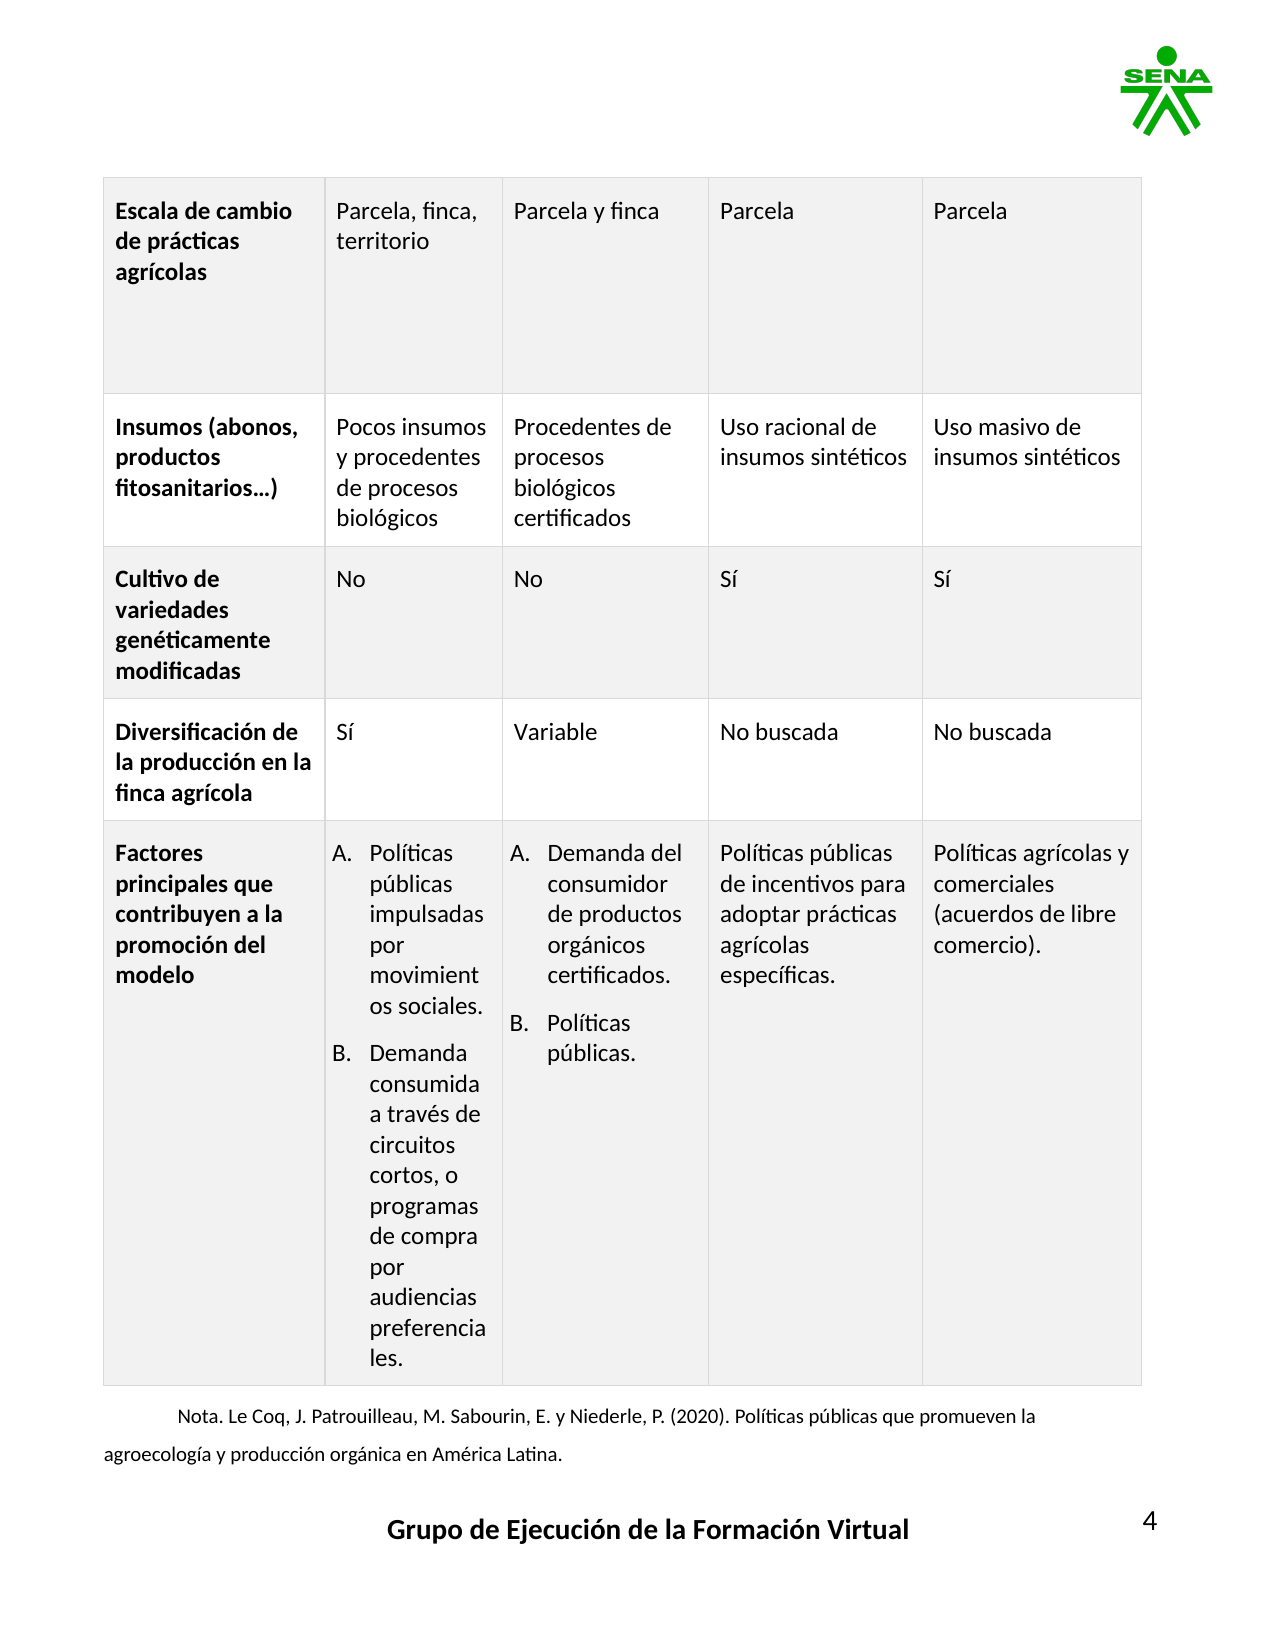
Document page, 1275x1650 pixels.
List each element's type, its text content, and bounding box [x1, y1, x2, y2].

table_cell Cultivo de variedades genéticamente modificadas [104, 547, 324, 698]
table_cell Parcela [709, 178, 922, 393]
table_cell Parcela [923, 178, 1141, 393]
table_cell Procedentes de procesos biológicos certificados [503, 394, 708, 546]
picture [1120, 46, 1213, 136]
table_cell Políticas públicas de incentivos para adoptar prácticas agrícolas específicas. [709, 821, 922, 1385]
table_cell Insumos (abonos, productos fitosanitarios…) [104, 394, 324, 546]
table_cell Demanda del consumidor de productos orgánicos certificados. Políticas públicas. [503, 821, 708, 1385]
table_cell Pocos insumos y procedentes de procesos biológicos [326, 394, 502, 546]
table_cell Sí [923, 547, 1141, 698]
table_cell Diversificación de la producción en la finca agrícola [104, 699, 324, 820]
text Nota. Le Coq, J. Patrouilleau, M. Sabourin, E. y Niederle, P. (2020). Políticas públicas que promueven la agroecología y producción orgánica en América Latina. [103, 1403, 1157, 1467]
table_cell No [503, 547, 708, 698]
table_cell Parcela y finca [503, 178, 708, 393]
table_cell Políticas públicas impulsadas por movimientos sociales. Demanda consumida a través de circuitos cortos, o programas de compra por audiencias preferenciales. [326, 821, 502, 1385]
table_cell No [326, 547, 502, 698]
table_cell No buscada [709, 699, 922, 820]
table_cell Sí [709, 547, 922, 698]
table_cell Parcela, finca, territorio [326, 178, 502, 393]
table_cell Escala de cambio de prácticas agrícolas [104, 178, 324, 393]
table_cell No buscada [923, 699, 1141, 820]
table_cell Sí [326, 699, 502, 820]
table_cell Variable [503, 699, 708, 820]
table_cell Factores principales que contribuyen a la promoción del modelo [104, 821, 324, 1385]
table_cell Políticas agrícolas y comerciales (acuerdos de libre comercio). [923, 821, 1141, 1385]
table_cell Uso masivo de insumos sintéticos [923, 394, 1141, 546]
table_cell Uso racional de insumos sintéticos [709, 394, 922, 546]
